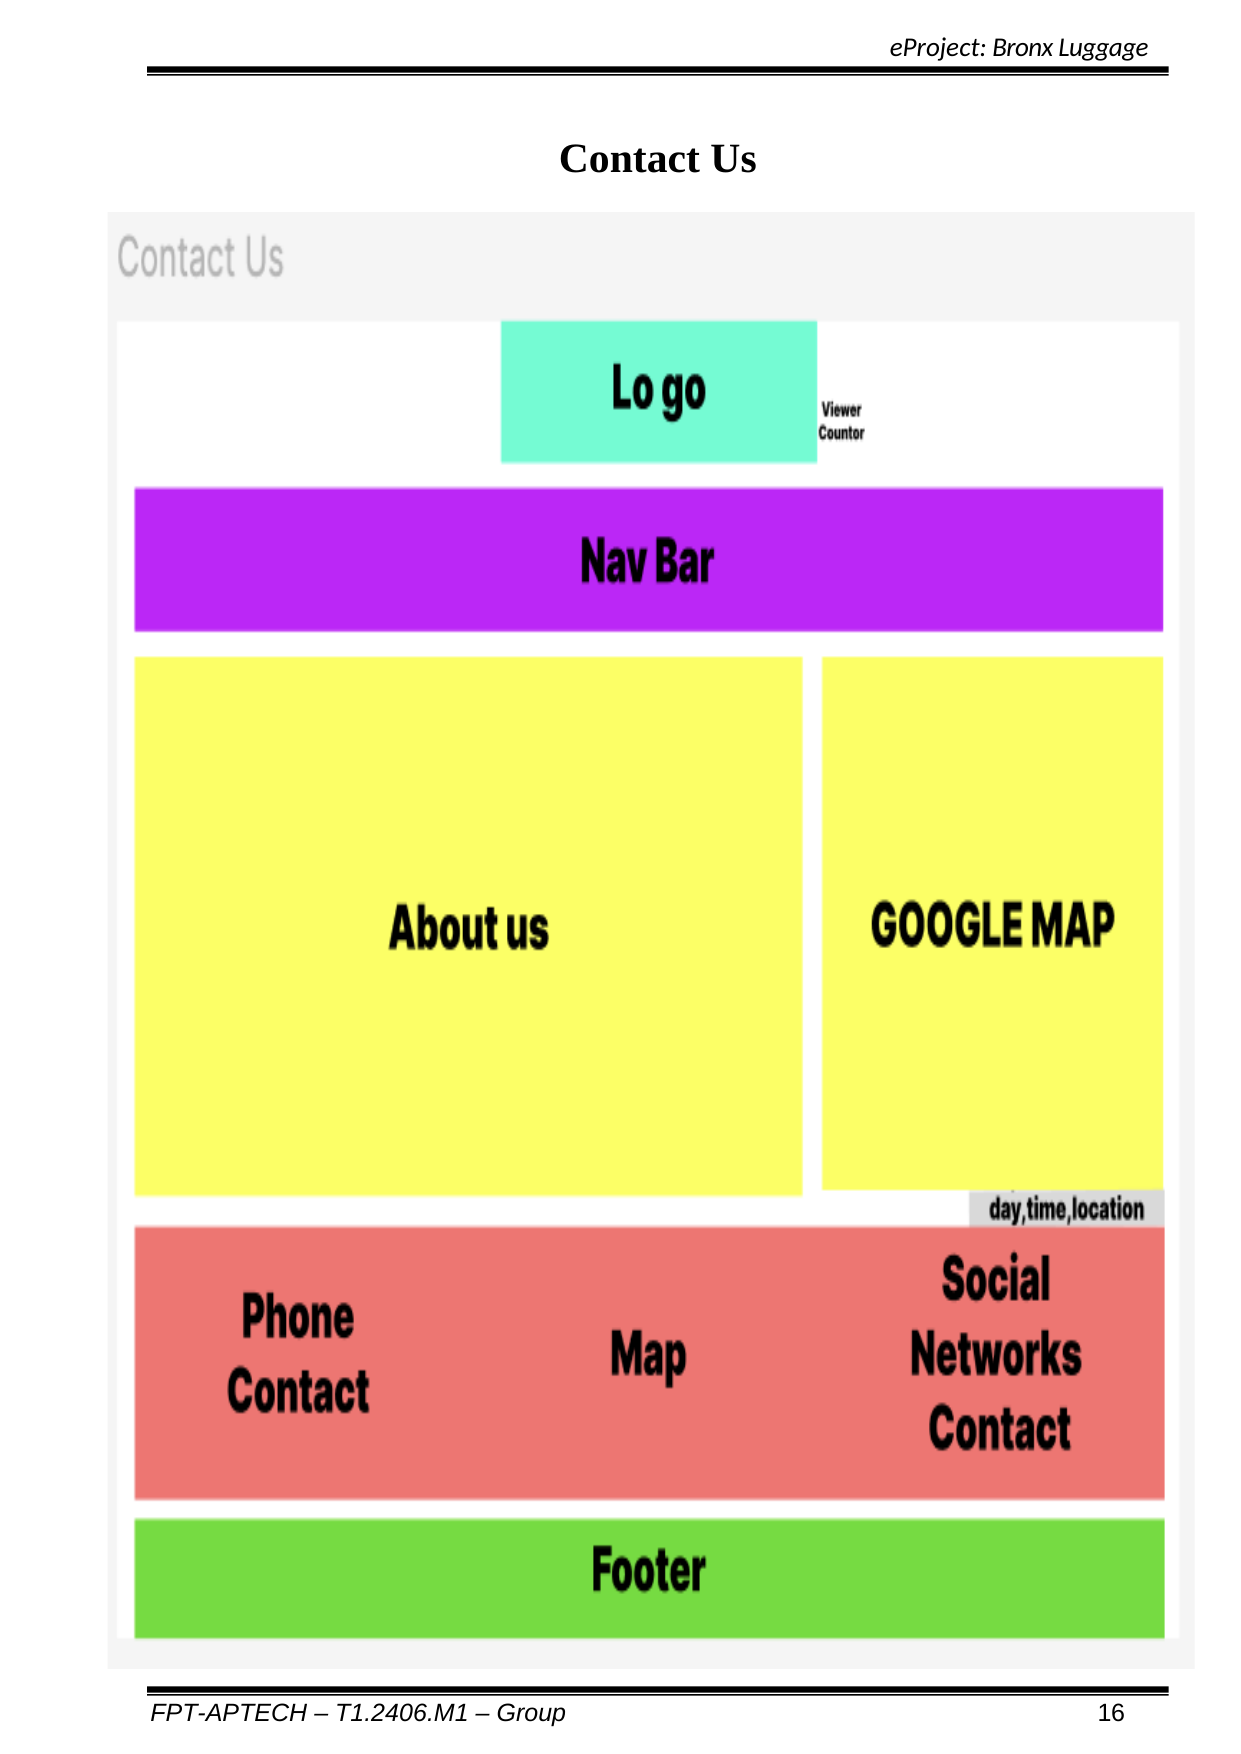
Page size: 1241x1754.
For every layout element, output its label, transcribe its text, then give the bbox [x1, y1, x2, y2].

subtitle Contact Us [194, 133, 1121, 181]
picture [107, 212, 1195, 1669]
